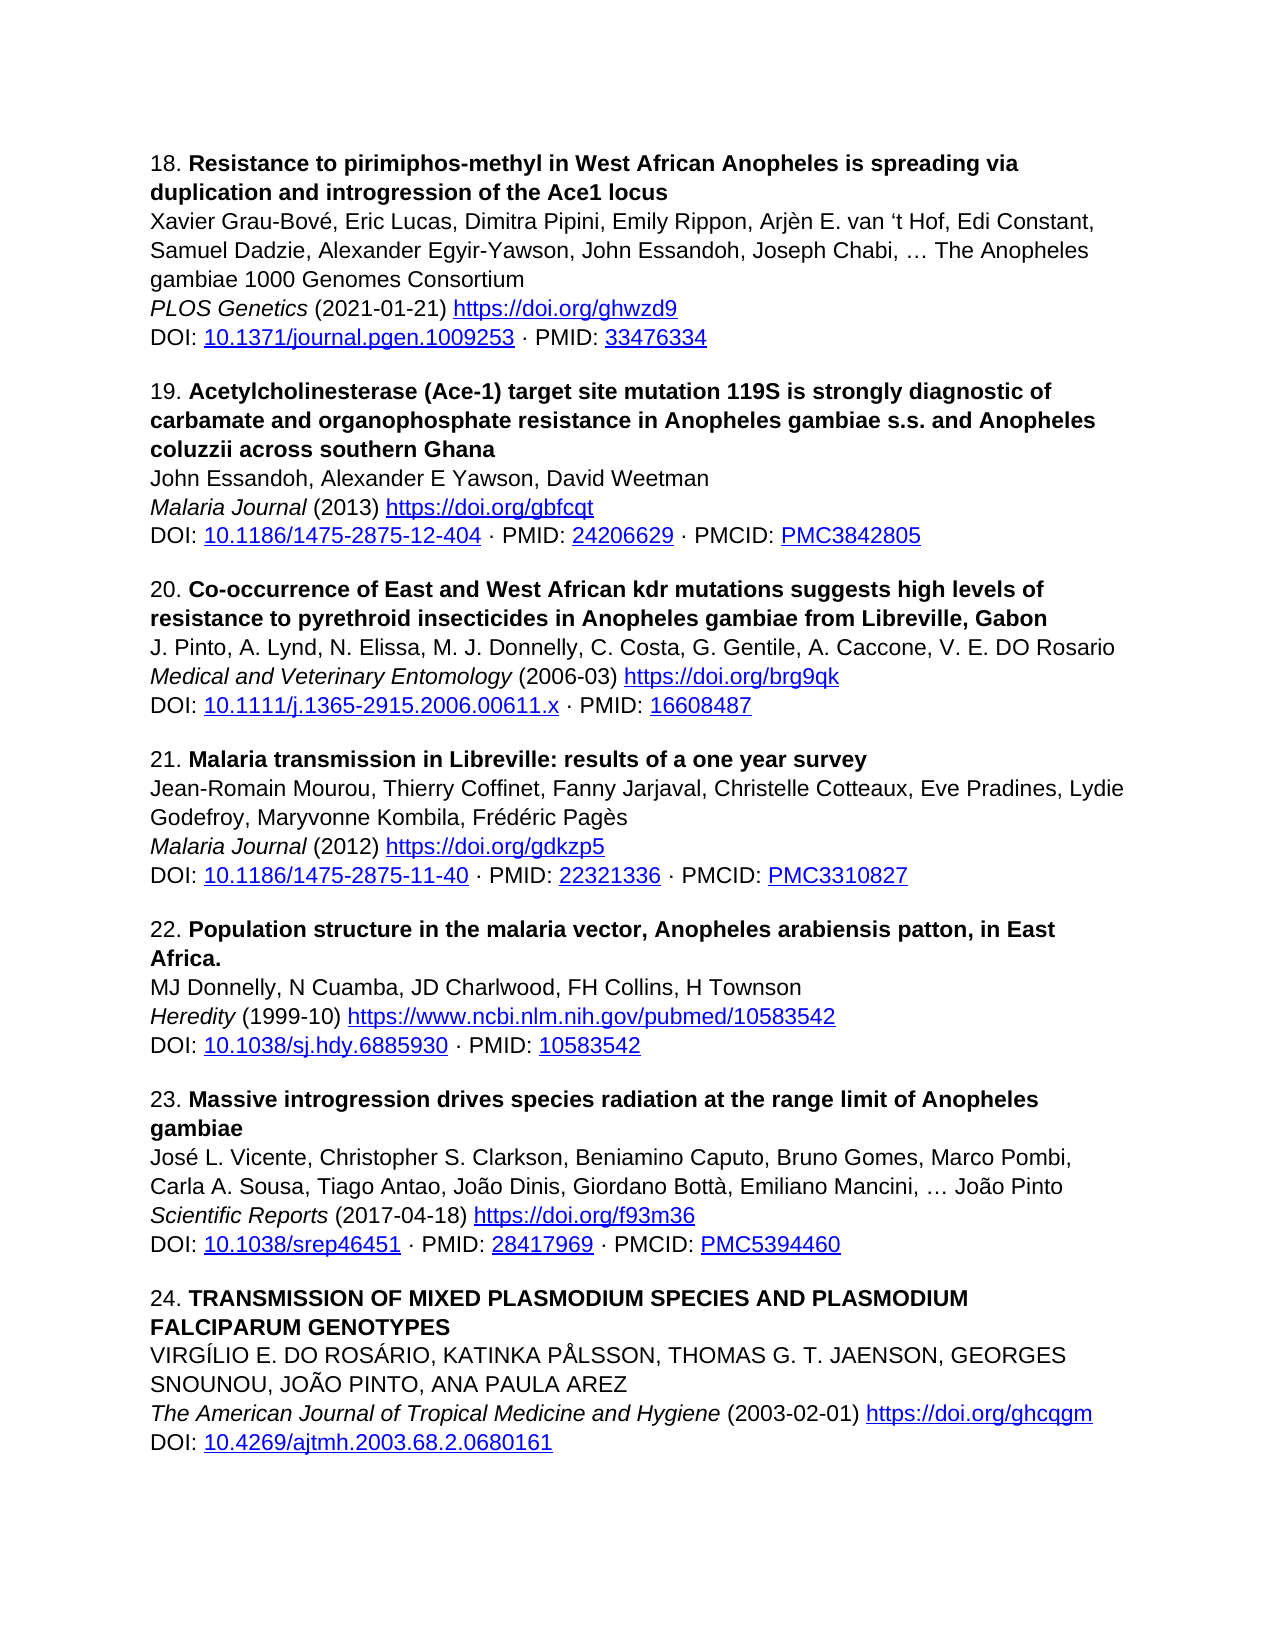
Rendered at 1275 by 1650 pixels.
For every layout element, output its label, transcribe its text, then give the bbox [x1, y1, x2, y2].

text 18. Resistance to pirimiphos-methyl in West African Anopheles is spreading via duplication and introgression of the Ace1 locus Xavier Grau-Bové, Eric Lucas, Dimitra Pipini, Emily Rippon, Arjèn E. van ‘t Hof, Edi Constant, Samuel Dadzie, Alexander Egyir-Yawson, John Essandoh, Joseph Chabi, … The Anopheles gambiae 1000 Genomes Consortium PLOS Genetics (2021-01-21) https://doi.org/ghwzd9 DOI: 10.1371/journal.pgen.1009253 · PMID: 33476334 [150, 150, 1125, 350]
text 20. Co-occurrence of East and West African kdr mutations suggests high levels of resistance to pyrethroid insecticides in Anopheles gambiae from Libreville, Gabon J. Pinto, A. Lynd, N. Elissa, M. J. Donnelly, C. Costa, G. Gentile, A. Caccone, V. E. DO Rosario Medical and Veterinary Entomology (2006-03) https://doi.org/brg9qk DOI: 10.1111/j.1365-2915.2006.00611.x · PMID: 16608487 [150, 576, 1125, 719]
text 24. TRANSMISSION OF MIXED PLASMODIUM SPECIES AND PLASMODIUM FALCIPARUM GENOTYPES VIRGÍLIO E. DO ROSÁRIO, KATINKA PÅLSSON, THOMAS G. T. JAENSON, GEORGES SNOUNOU, JOÃO PINTO, ANA PAULA AREZ The American Journal of Tropical Medicine and Hygiene (2003-02-01) https://doi.org/ghcqgm DOI: 10.4269/ajtmh.2003.68.2.0680161 [150, 1284, 1125, 1456]
text 21. Malaria transmission in Libreville: results of a one year survey Jean-Romain Mourou, Thierry Coffinet, Fanny Jarjaval, Christelle Cotteaux, Eve Pradines, Lydie Godefroy, Maryvonne Kombila, Frédéric Pagès Malaria Journal (2012) https://doi.org/gdkzp5 DOI: 10.1186/1475-2875-11-40 · PMID: 22321336 · PMCID: PMC3310827 [150, 746, 1125, 888]
text 23. Massive introgression drives species radiation at the range limit of Anopheles gambiae José L. Vicente, Christopher S. Clarkson, Beniamino Caputo, Bruno Gomes, Marco Pombi, Carla A. Sousa, Tiago Antao, João Dinis, Giordano Bottà, Emiliano Mancini, … João Pinto Scientific Reports (2017-04-18) https://doi.org/f93m36 DOI: 10.1038/srep46451 · PMID: 28417969 · PMCID: PMC5394460 [150, 1086, 1125, 1257]
text 22. Population structure in the malaria vector, Anopheles arabiensis patton, in East Africa. MJ Donnelly, N Cuamba, JD Charlwood, FH Collins, H Townson Heredity (1999-10) https://www.ncbi.nlm.nih.gov/pubmed/10583542 DOI: 10.1038/sj.hdy.6885930 · PMID: 10583542 [150, 916, 1125, 1058]
text 19. Acetylcholinesterase (Ace-1) target site mutation 119S is strongly diagnostic of carbamate and organophosphate resistance in Anopheles gambiae s.s. and Anopheles coluzzii across southern Ghana John Essandoh, Alexander E Yawson, David Weetman Malaria Journal (2013) https://doi.org/gbfcqt DOI: 10.1186/1475-2875-12-404 · PMID: 24206629 · PMCID: PMC3842805 [150, 378, 1125, 549]
